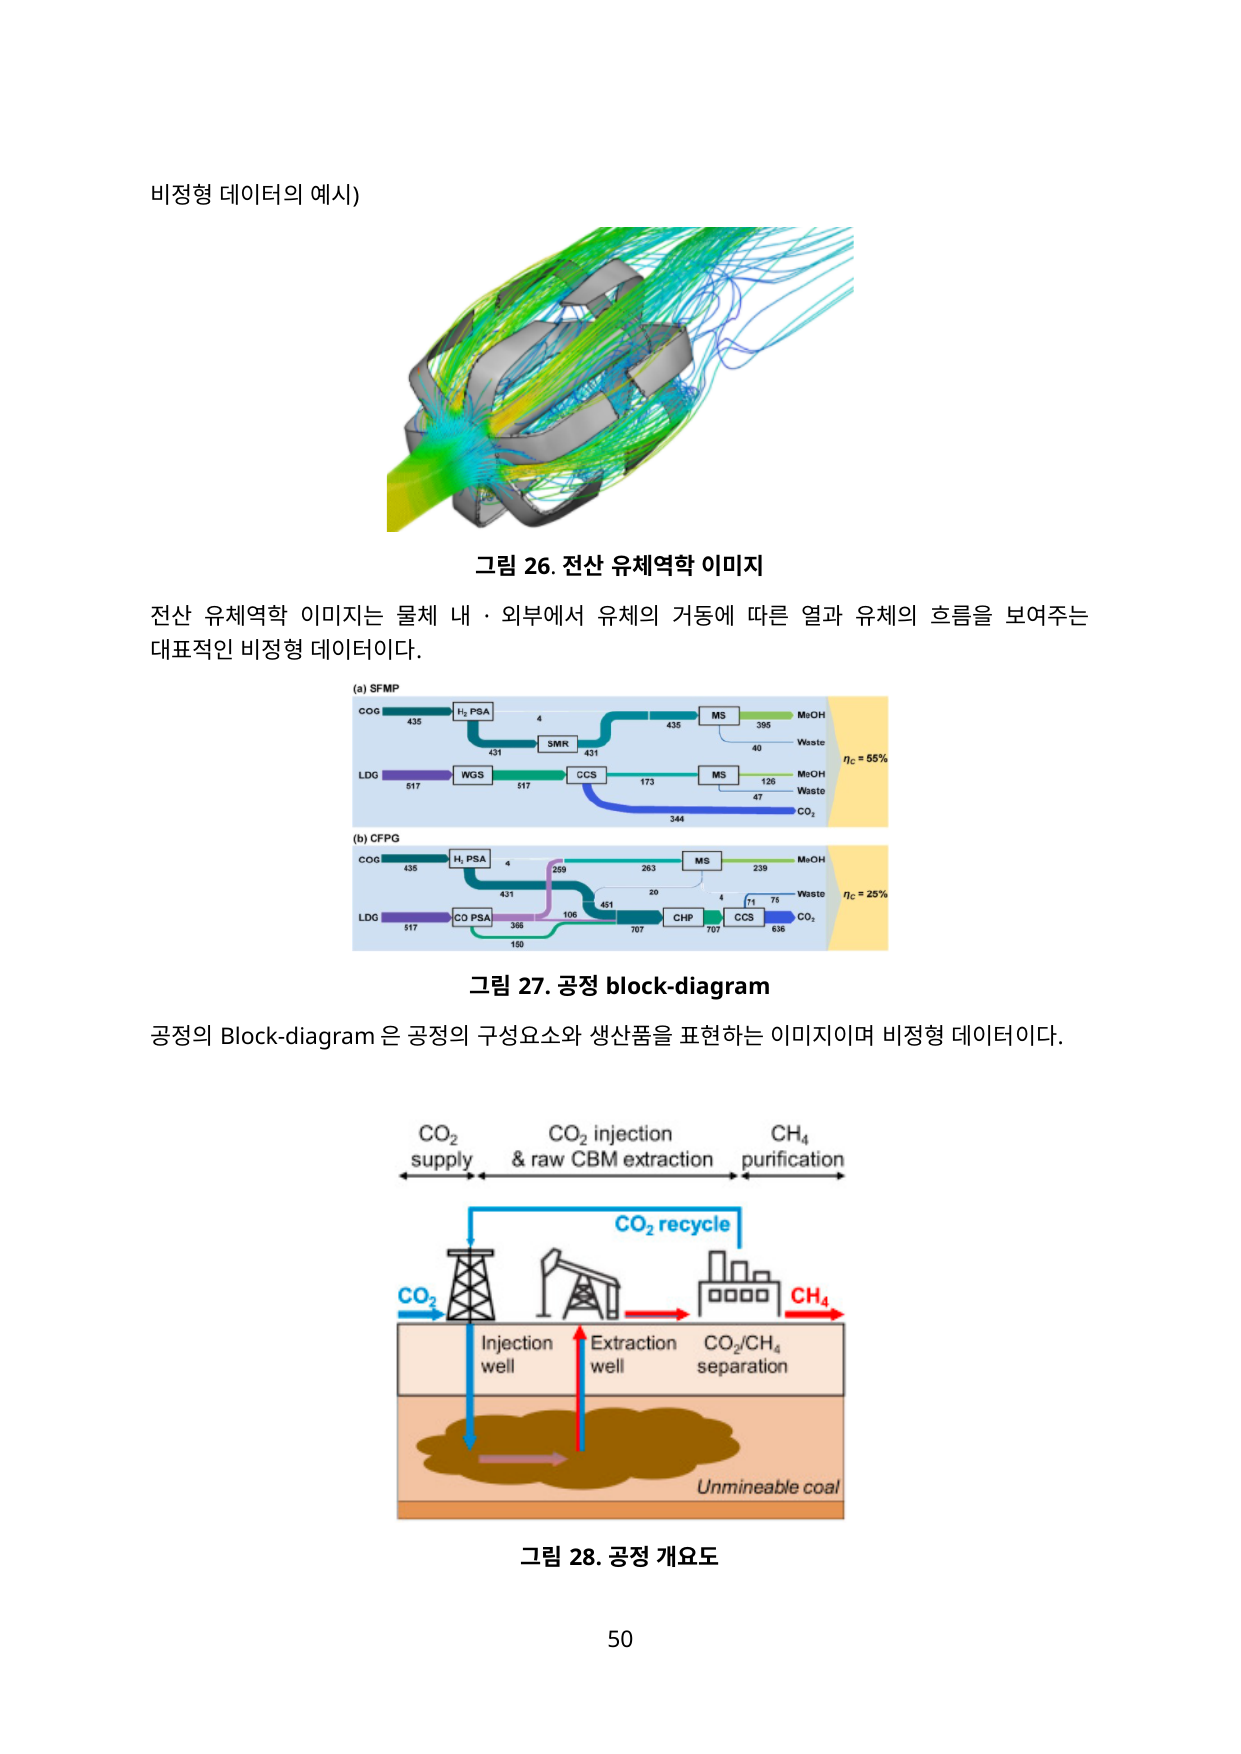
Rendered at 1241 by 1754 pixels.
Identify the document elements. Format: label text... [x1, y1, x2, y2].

text 비정형 데이터의 예시) [150, 177, 1090, 211]
text 공정의 Block-diagram은 공정의 구성요소와 생산품을 표현하는 이미지이며 비정형 데이터이다. [150, 1018, 1090, 1051]
text 전산 유체역학 이미지는 물체 내 · 외부에서 유체의 거동에 따른 열과 유체의 흐름을 보여주는 대표적인 비정형 데이터이다. [150, 598, 1090, 665]
picture [386, 227, 854, 532]
picture [348, 681, 892, 952]
picture [392, 1116, 848, 1523]
